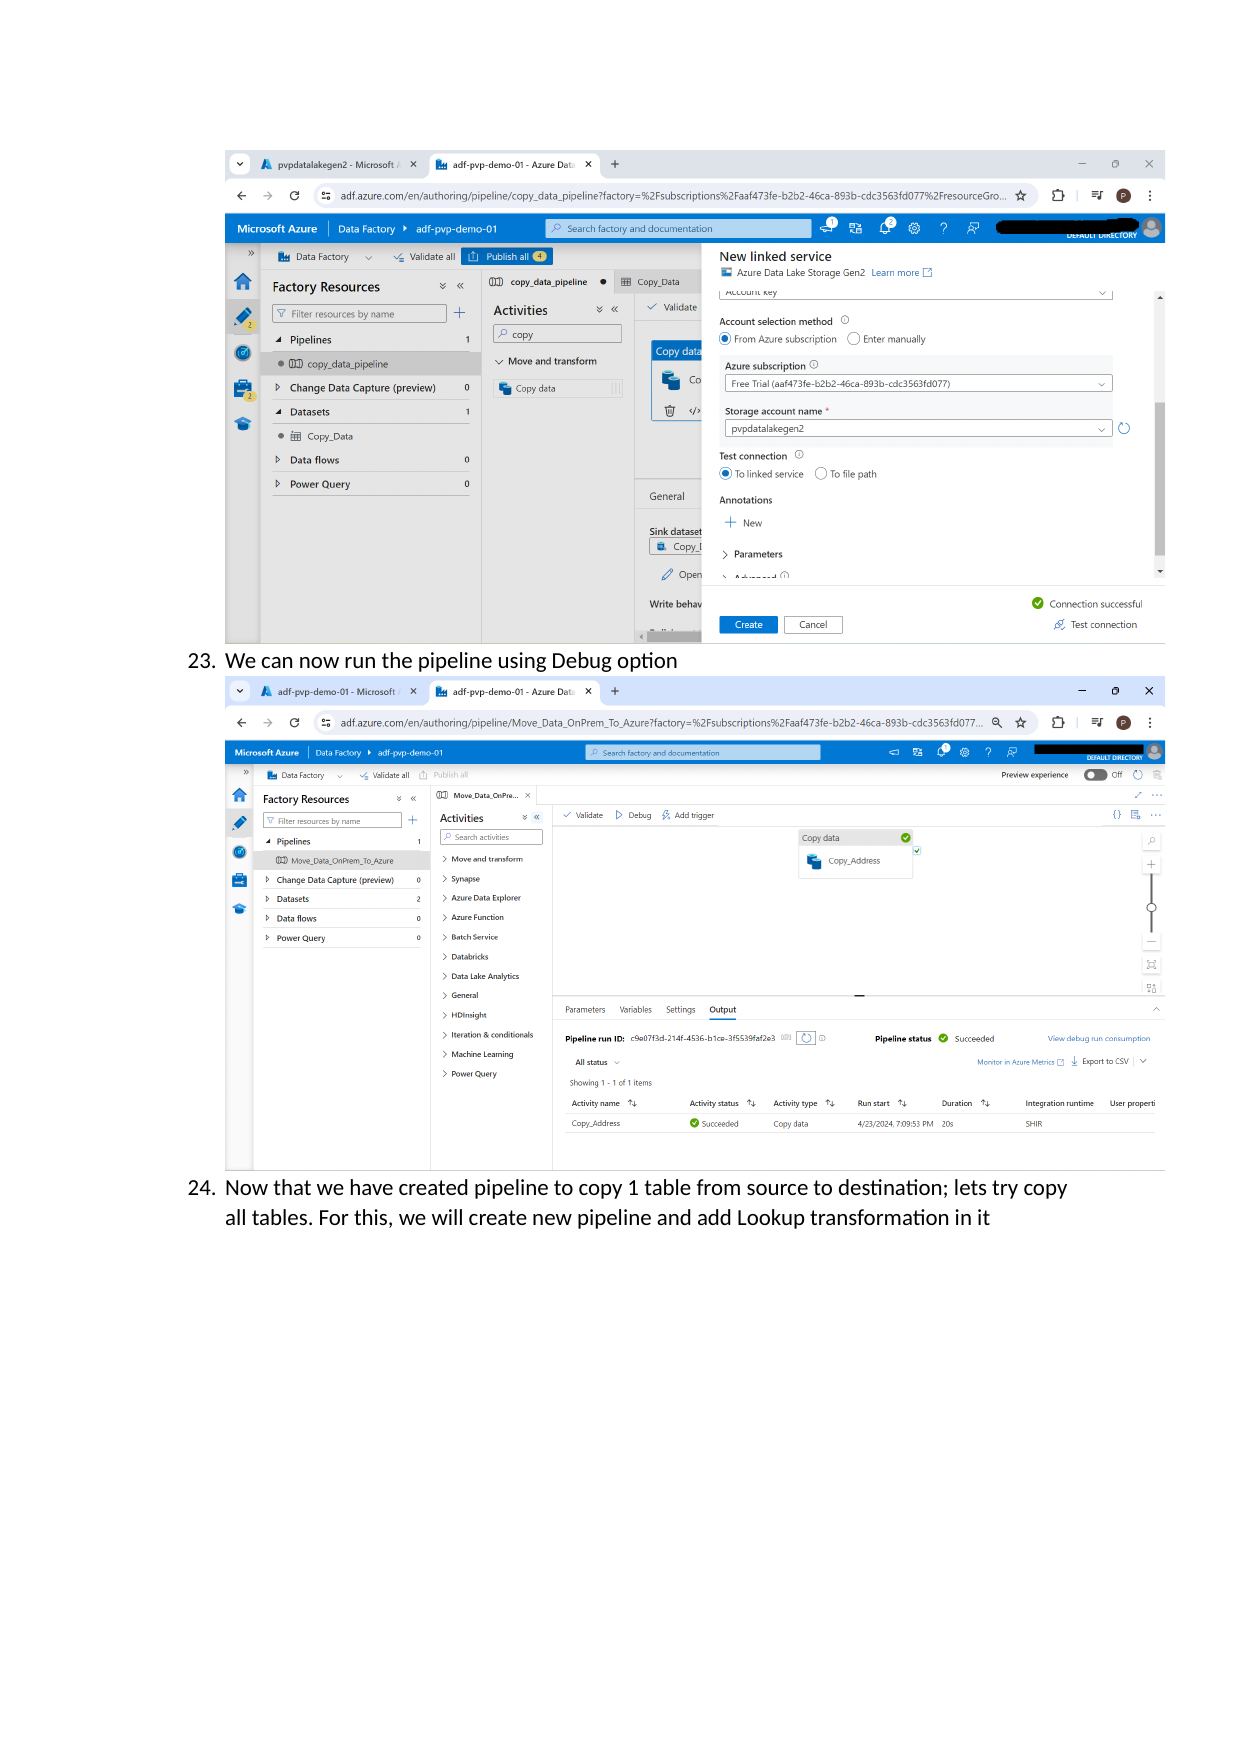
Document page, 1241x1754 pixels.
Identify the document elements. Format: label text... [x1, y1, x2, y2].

picture [225, 676, 1166, 1171]
list We can now run the pipeline using Debug option [187, 646, 1090, 674]
picture [225, 150, 1166, 644]
list Now that we have created pipeline to copy 1 table from source to destination; lets try copy all tables. For this, we will create new pipeline and add Lookup transformation in it [187, 1173, 1090, 1231]
